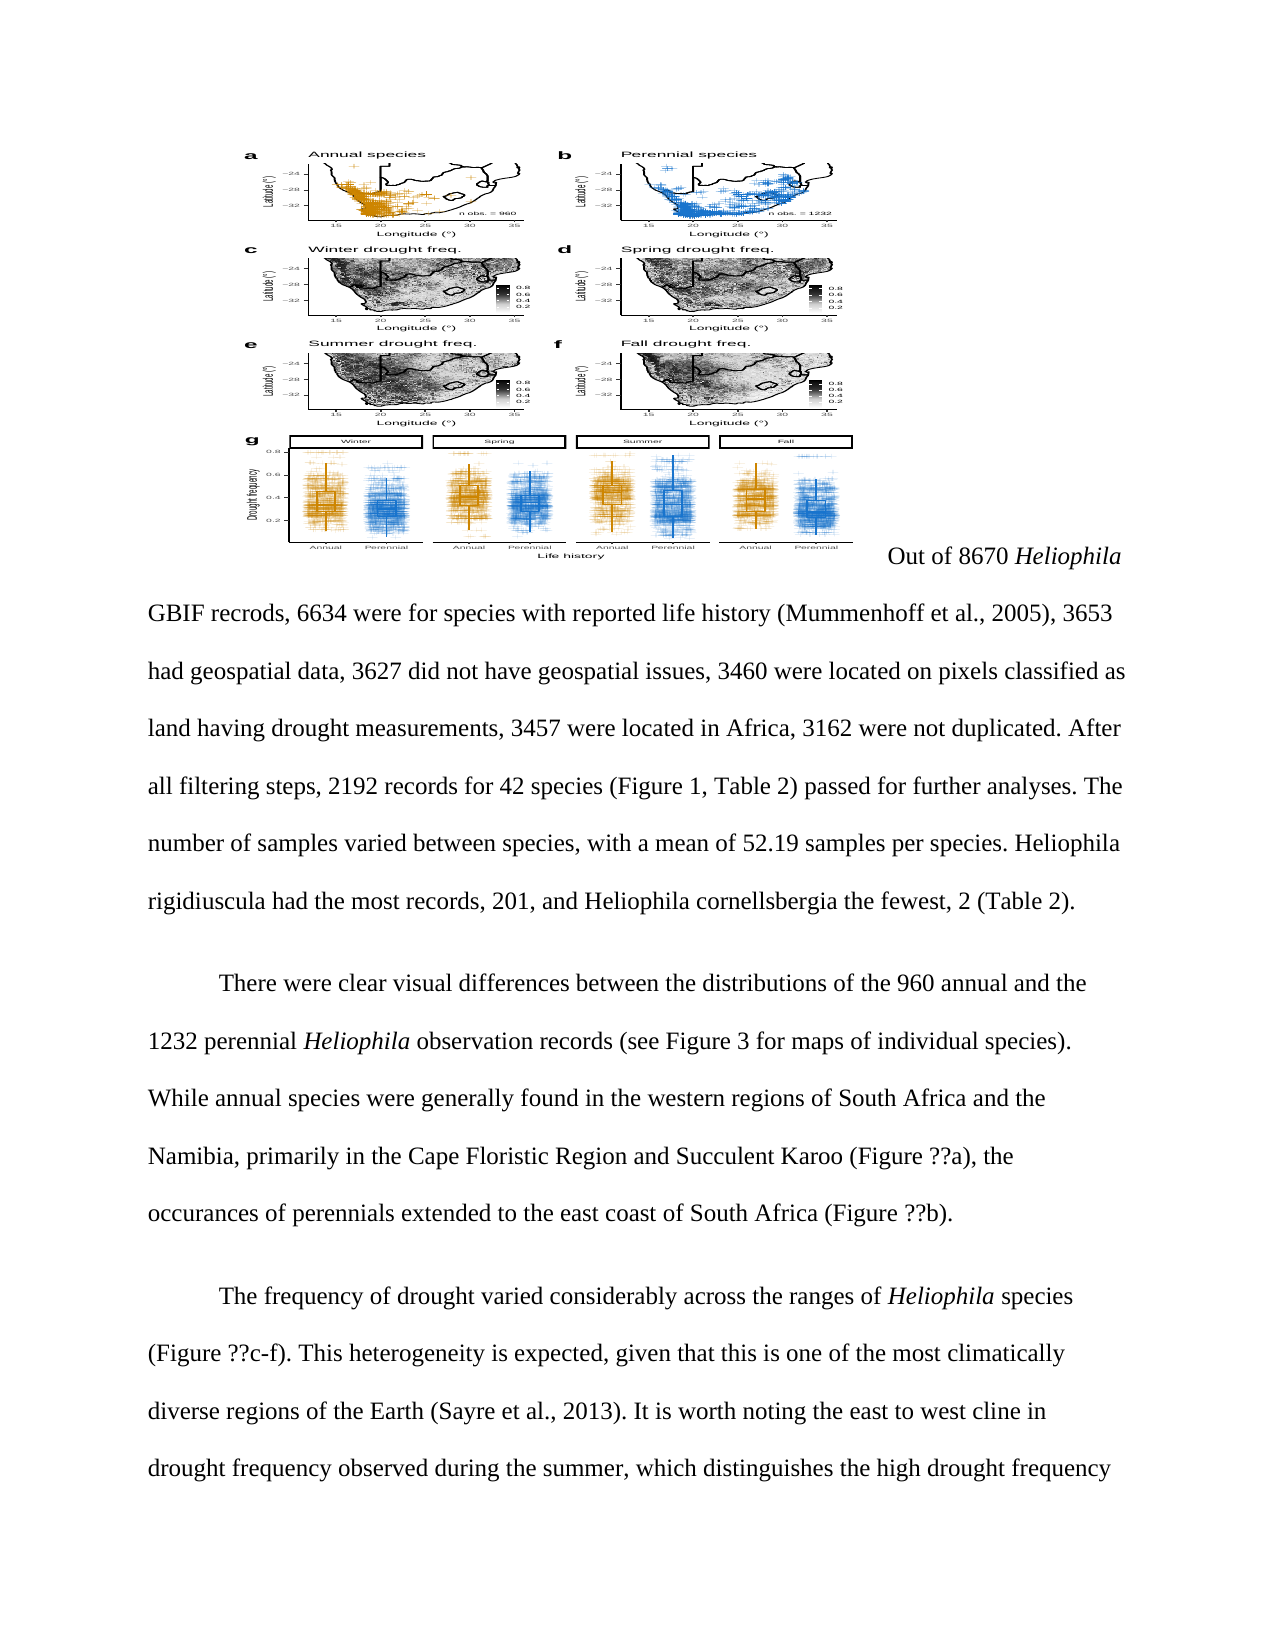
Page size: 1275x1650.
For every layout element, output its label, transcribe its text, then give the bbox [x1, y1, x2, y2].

text There were clear visual differences between the distributions of the 960 annual and the 1232 perennial Heliophila observation records (see Figure 3 for maps of individual species). While annual species were generally found in the western regions of South Africa and the Namibia, primarily in the Cape Floristic Region and Succulent Karoo (Figure ??a), the occurances of perennials extended to the east coast of South Africa (Figure ??b). [148, 968, 1127, 1227]
text Out of 8670 Heliophila GBIF recrods, 6634 were for species with reported life history (Mummenhoff et al., 2005), 3653 had geospatial data, 3627 did not have geospatial issues, 3460 were located on pixels classified as land having drought measurements, 3457 were located in Africa, 3162 were not duplicated. After all filtering steps, 2192 records for 42 species (Figure 1, Table 2) passed for further analyses. The number of samples varied between species, with a mean of 52.19 samples per species. Heliophila rigidiuscula had the most records, 201, and Heliophila cornellsbergia the fewest, 2 (Table 2). [148, 148, 1127, 915]
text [148, 1281, 1127, 1482]
